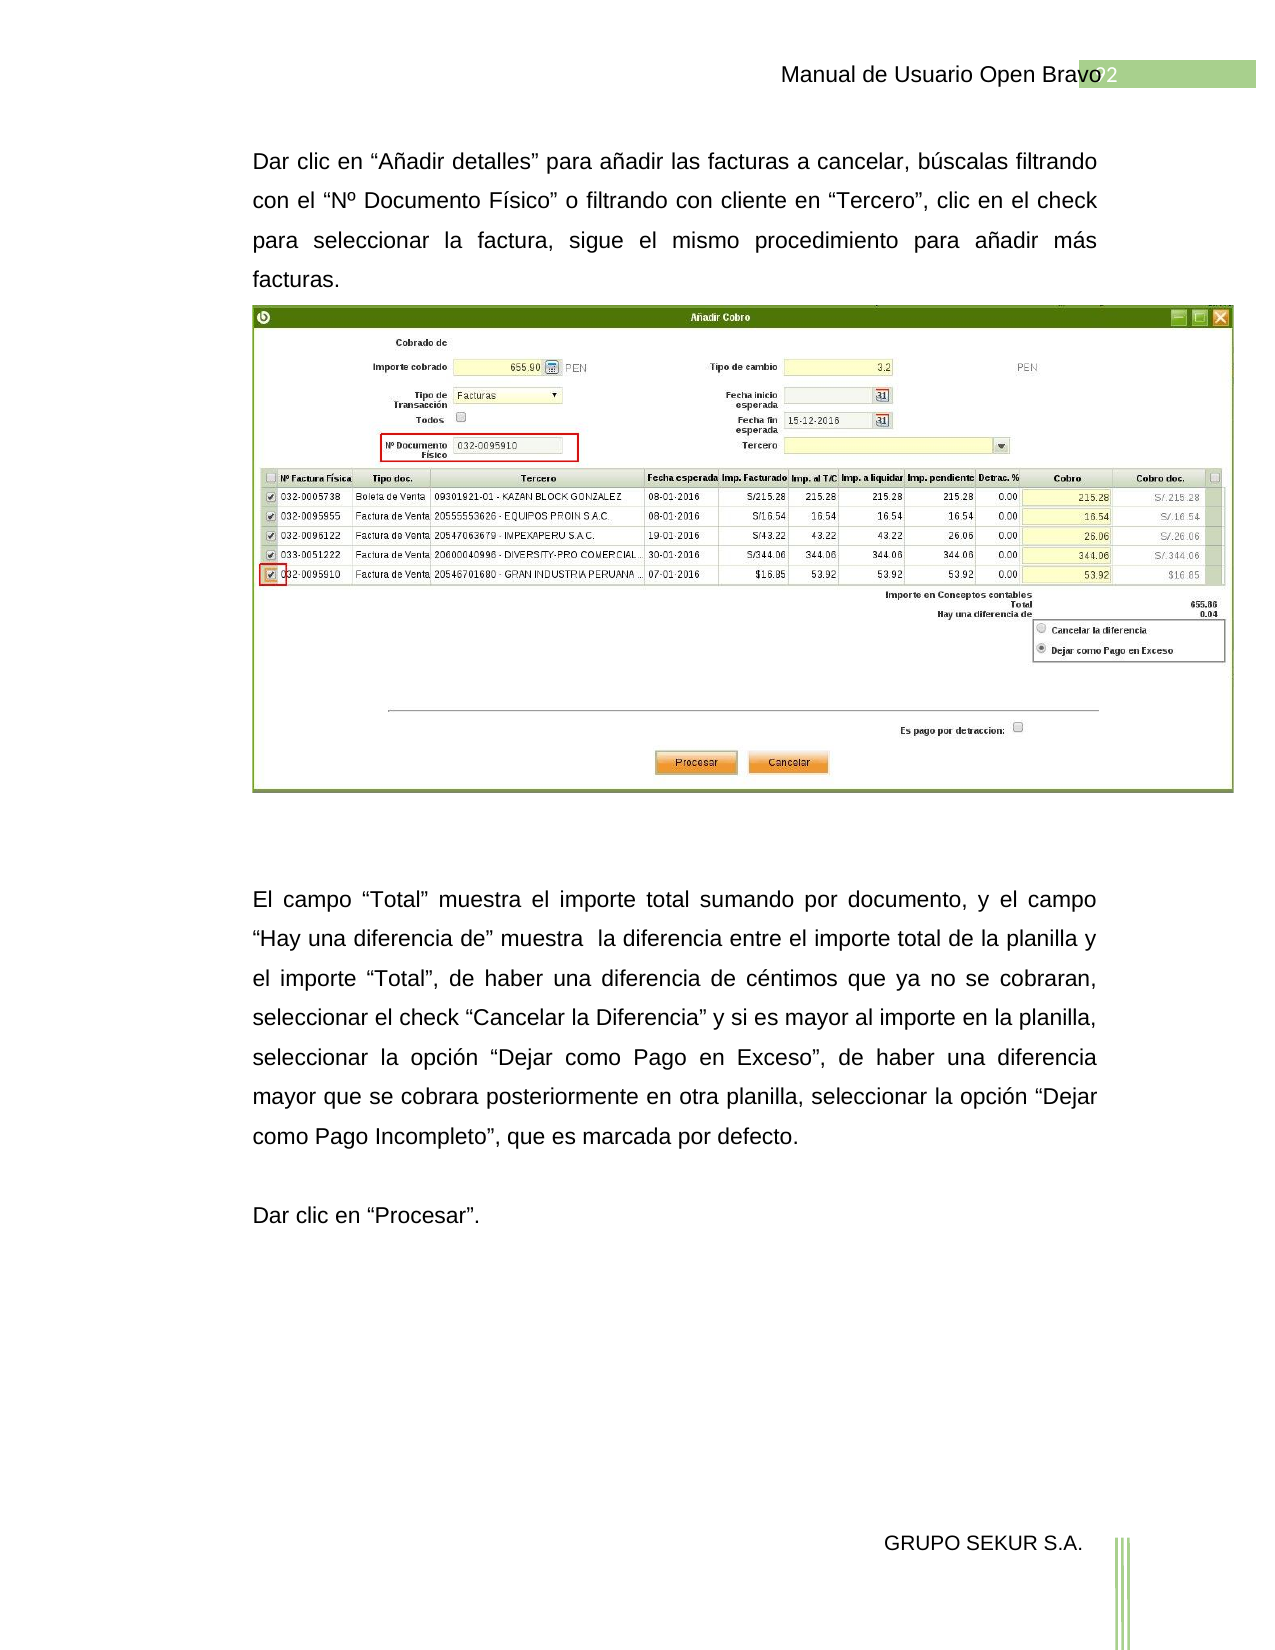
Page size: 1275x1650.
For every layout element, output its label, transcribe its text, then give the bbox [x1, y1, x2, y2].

list Dar clic en “Añadir detalles” para añadir las facturas a cancelar, búscalas filtrando con el “Nº Documento Físico” o filtrando con cliente en “Tercero”, clic en el check para seleccionar la factura, sigue el mismo procedimiento para añadir más facturas. [252, 148, 1098, 292]
list Dar clic en “Procesar”. [252, 1202, 1098, 1228]
list El campo “Total” muestra el importe total sumando por documento, y el campo “Hay una diferencia de” muestra la diferencia entre el importe total de la planilla y el importe “Total”, de haber una diferencia de céntimos que ya no se cobraran, seleccionar el check “Cancelar la Diferencia” y si es mayor al importe en la planilla, seleccionar la opción “Dejar como Pago en Exceso”, de haber una diferencia mayor que se cobrara posteriormente en otra planilla, seleccionar la opción “Dejar como Pago Incompleto”, que es marcada por defecto. [252, 886, 1098, 1149]
picture [252, 305, 1234, 793]
